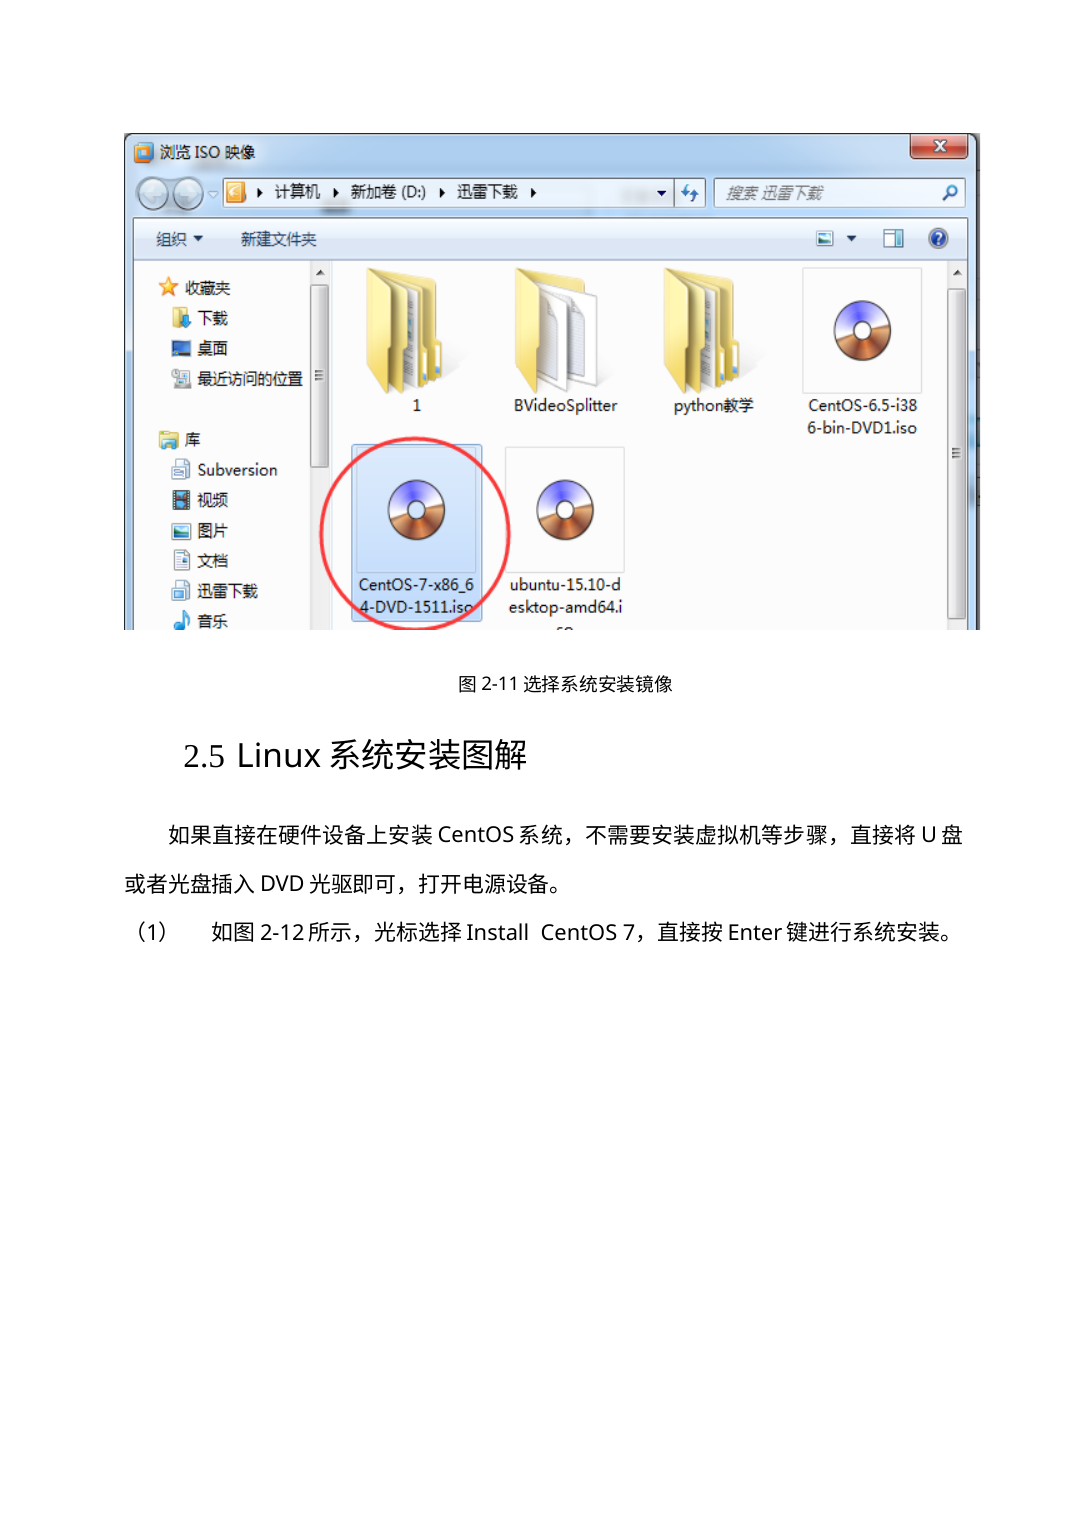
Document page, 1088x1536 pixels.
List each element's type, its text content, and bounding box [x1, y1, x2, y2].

text 如果直接在硬件设备上安装CentOS系统，不需要安装虚拟机等步骤，直接将U盘或者光盘插入DVD光驱即可，打开电源设备。 [124, 818, 963, 899]
picture [124, 133, 981, 630]
text 图2-11选择系统安装镜像 [124, 667, 963, 699]
list 如图2-12所示，光标选择Install CentOS 7，直接按Enter键进行系统安装。 [124, 915, 963, 947]
subtitle Linux系统安装图解 [183, 729, 963, 777]
